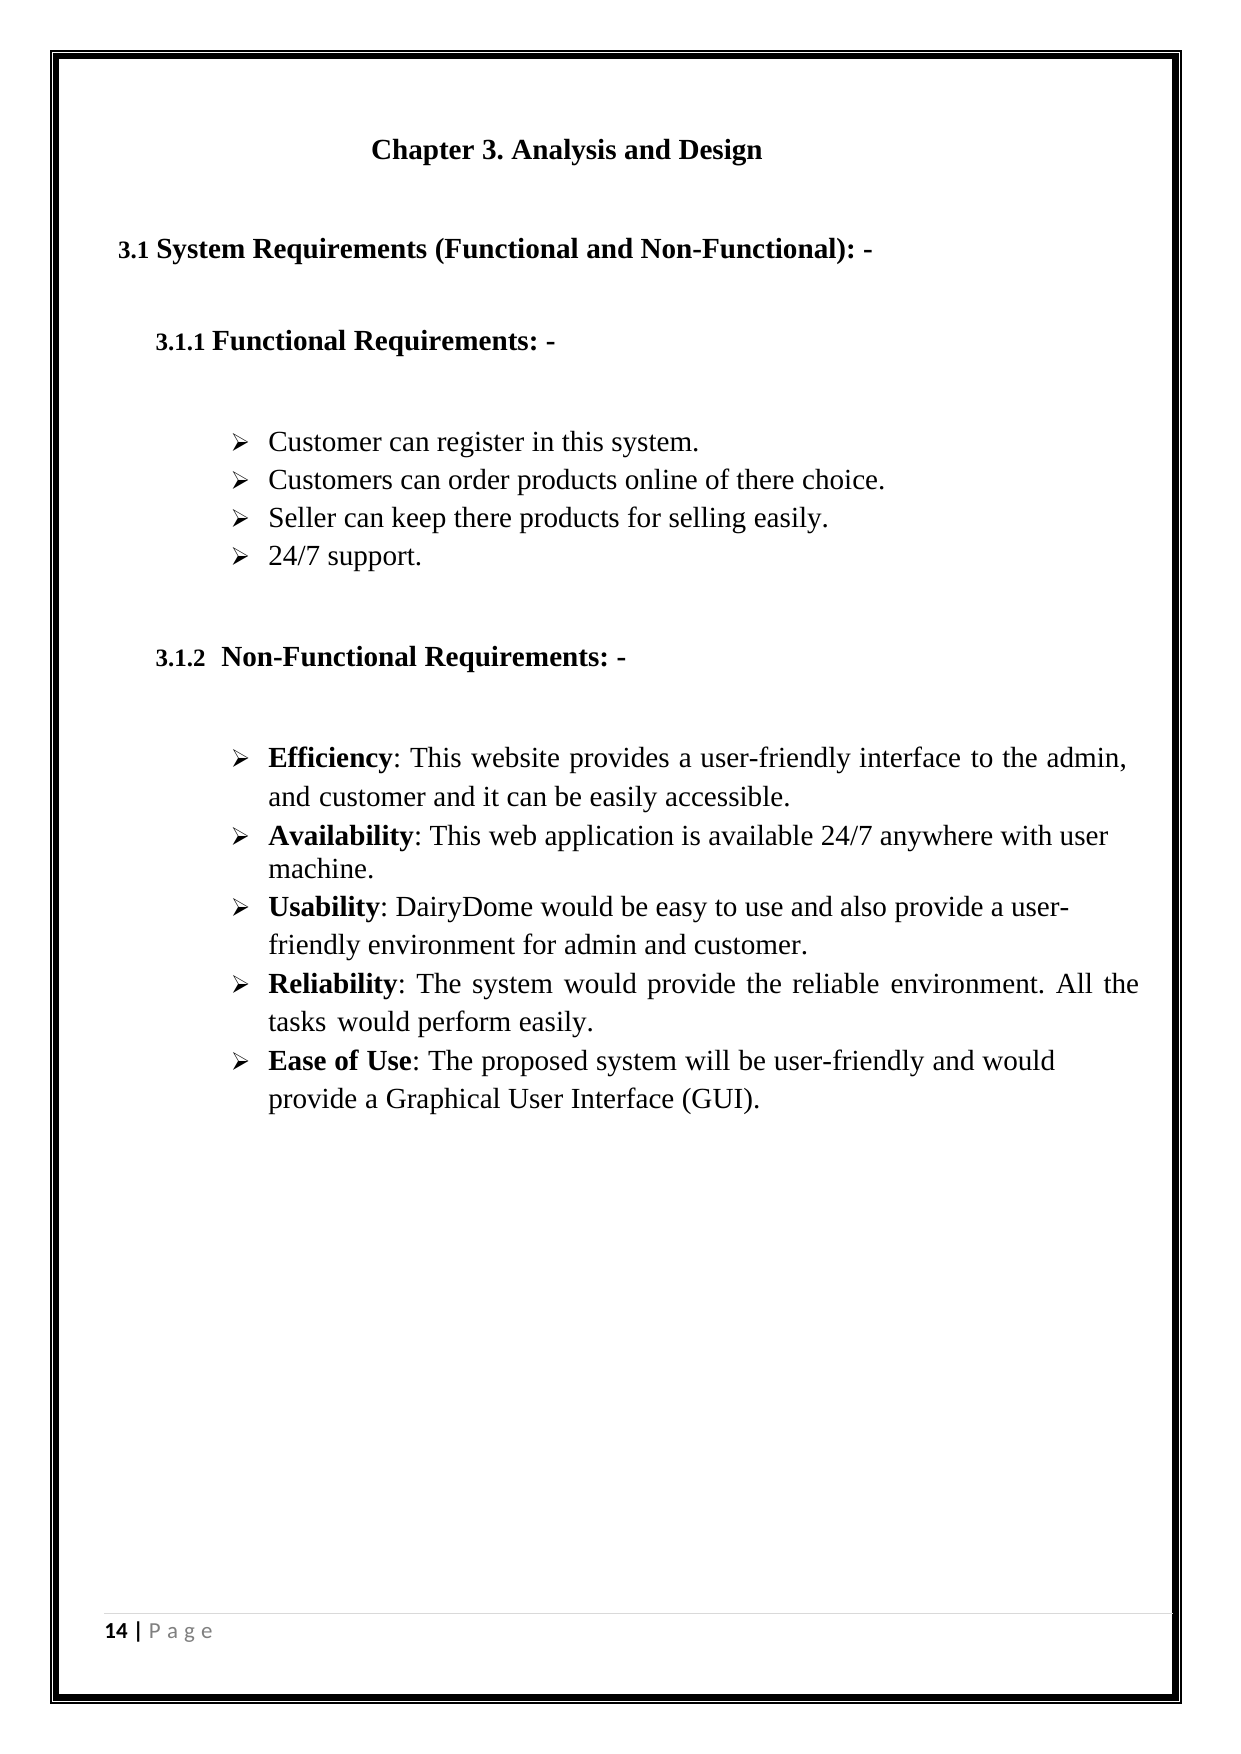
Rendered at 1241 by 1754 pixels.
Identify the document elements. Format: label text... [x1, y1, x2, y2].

list Ease of Use: The proposed system will be user-friendly and would provide a Graphical User Interface (GUI). [231, 1043, 1144, 1115]
list Customer can register in this system. [230, 424, 1172, 458]
list Availability: This web application is available 24/7 anywhere with user machine. [230, 818, 1172, 885]
list Customers can order products online of there choice. [230, 462, 1172, 496]
subtitle Chapter 3. Analysis and Design [254, 132, 1172, 166]
list Efficiency: This website provides a user-friendly interface to the admin, and customer and it can be easily accessible. [231, 740, 1144, 812]
list 24/7 support. [230, 538, 1172, 571]
list Seller can keep there products for selling easily. [230, 500, 1172, 534]
subtitle Non-Functional Requirements: - [155, 639, 1172, 673]
list Usability: DairyDome would be easy to use and also provide a user-friendly environment for admin and customer. [231, 889, 1144, 961]
subtitle Functional Requirements: - [155, 323, 1172, 356]
list System Requirements (Functional and Non-Functional): - [118, 231, 1172, 264]
list Reliability: The system would provide the reliable environment. All the tasks would perform easily. [231, 966, 1144, 1038]
